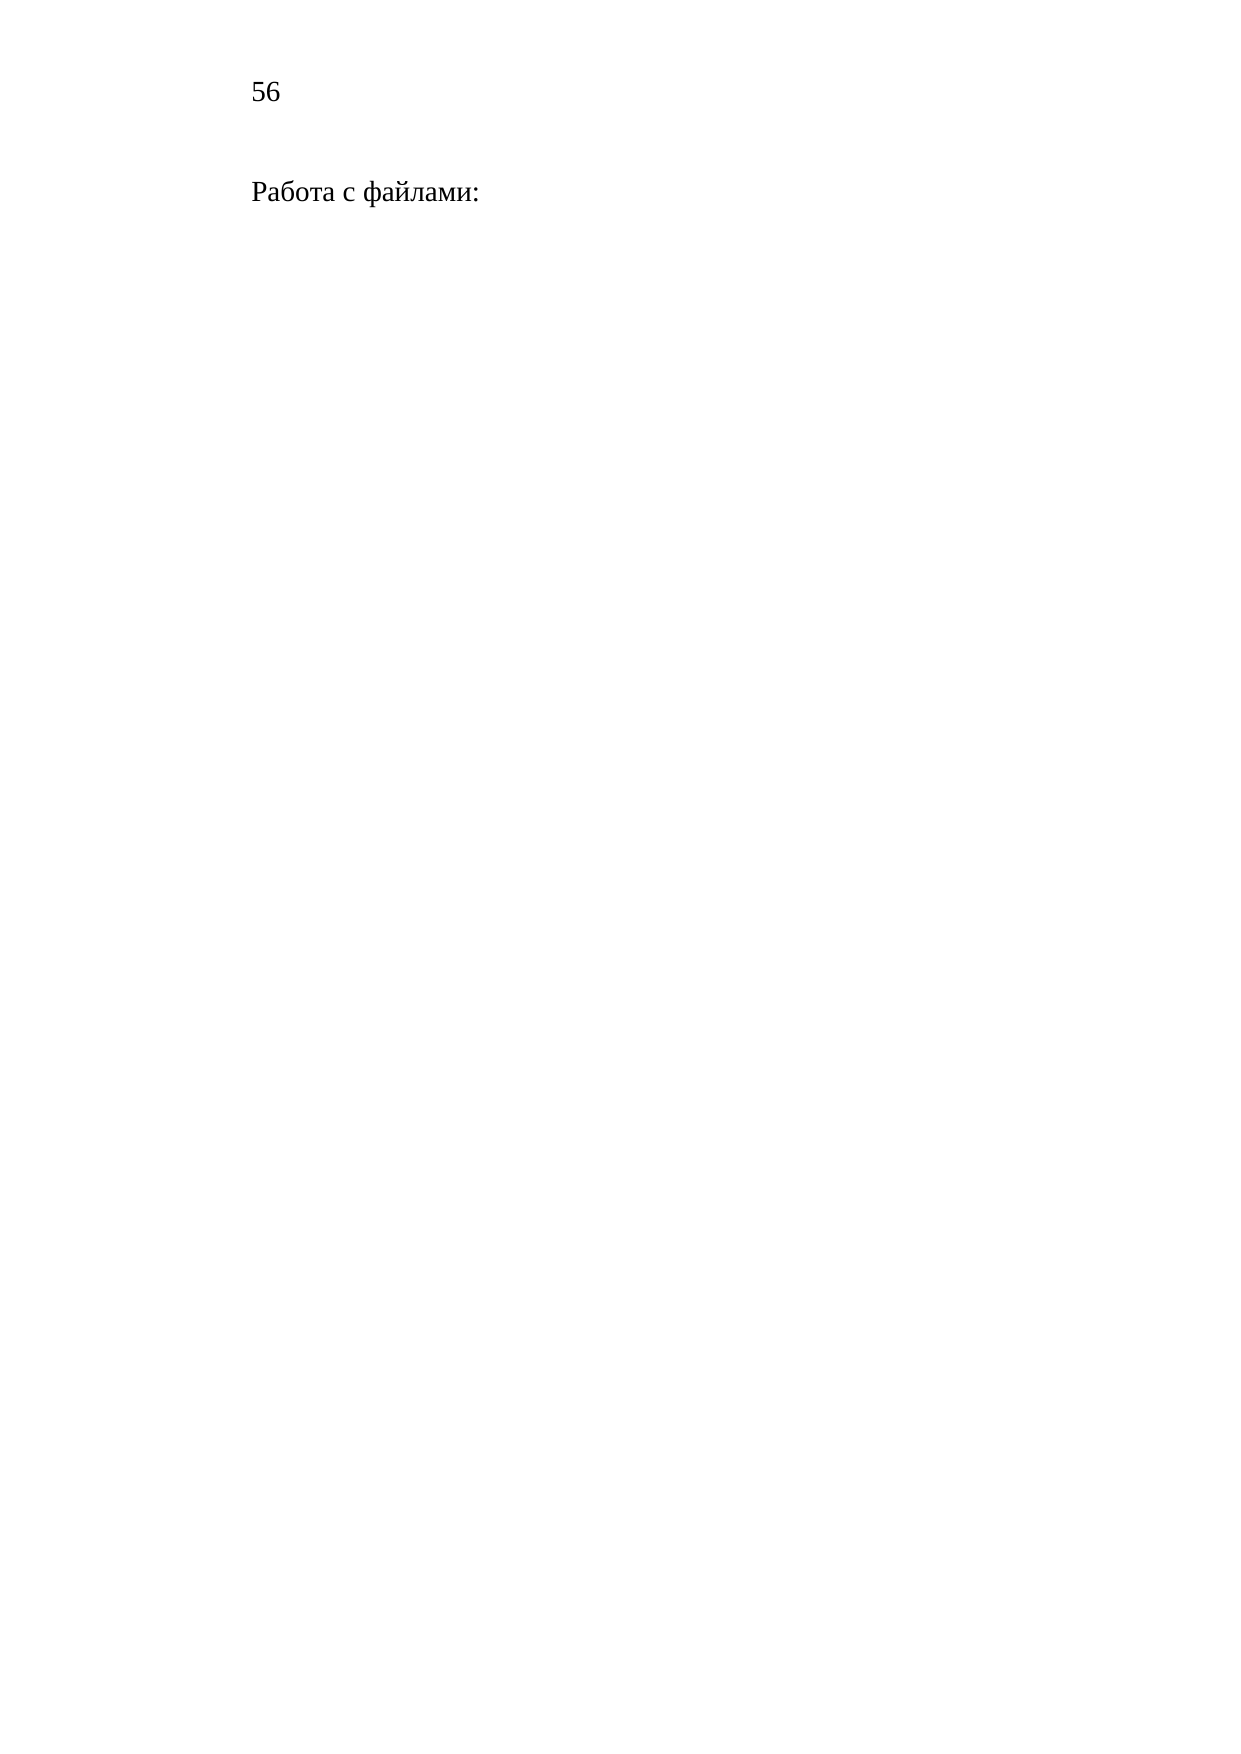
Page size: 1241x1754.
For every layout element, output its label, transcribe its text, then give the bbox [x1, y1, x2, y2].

text Работа с файлами: [177, 174, 1152, 208]
